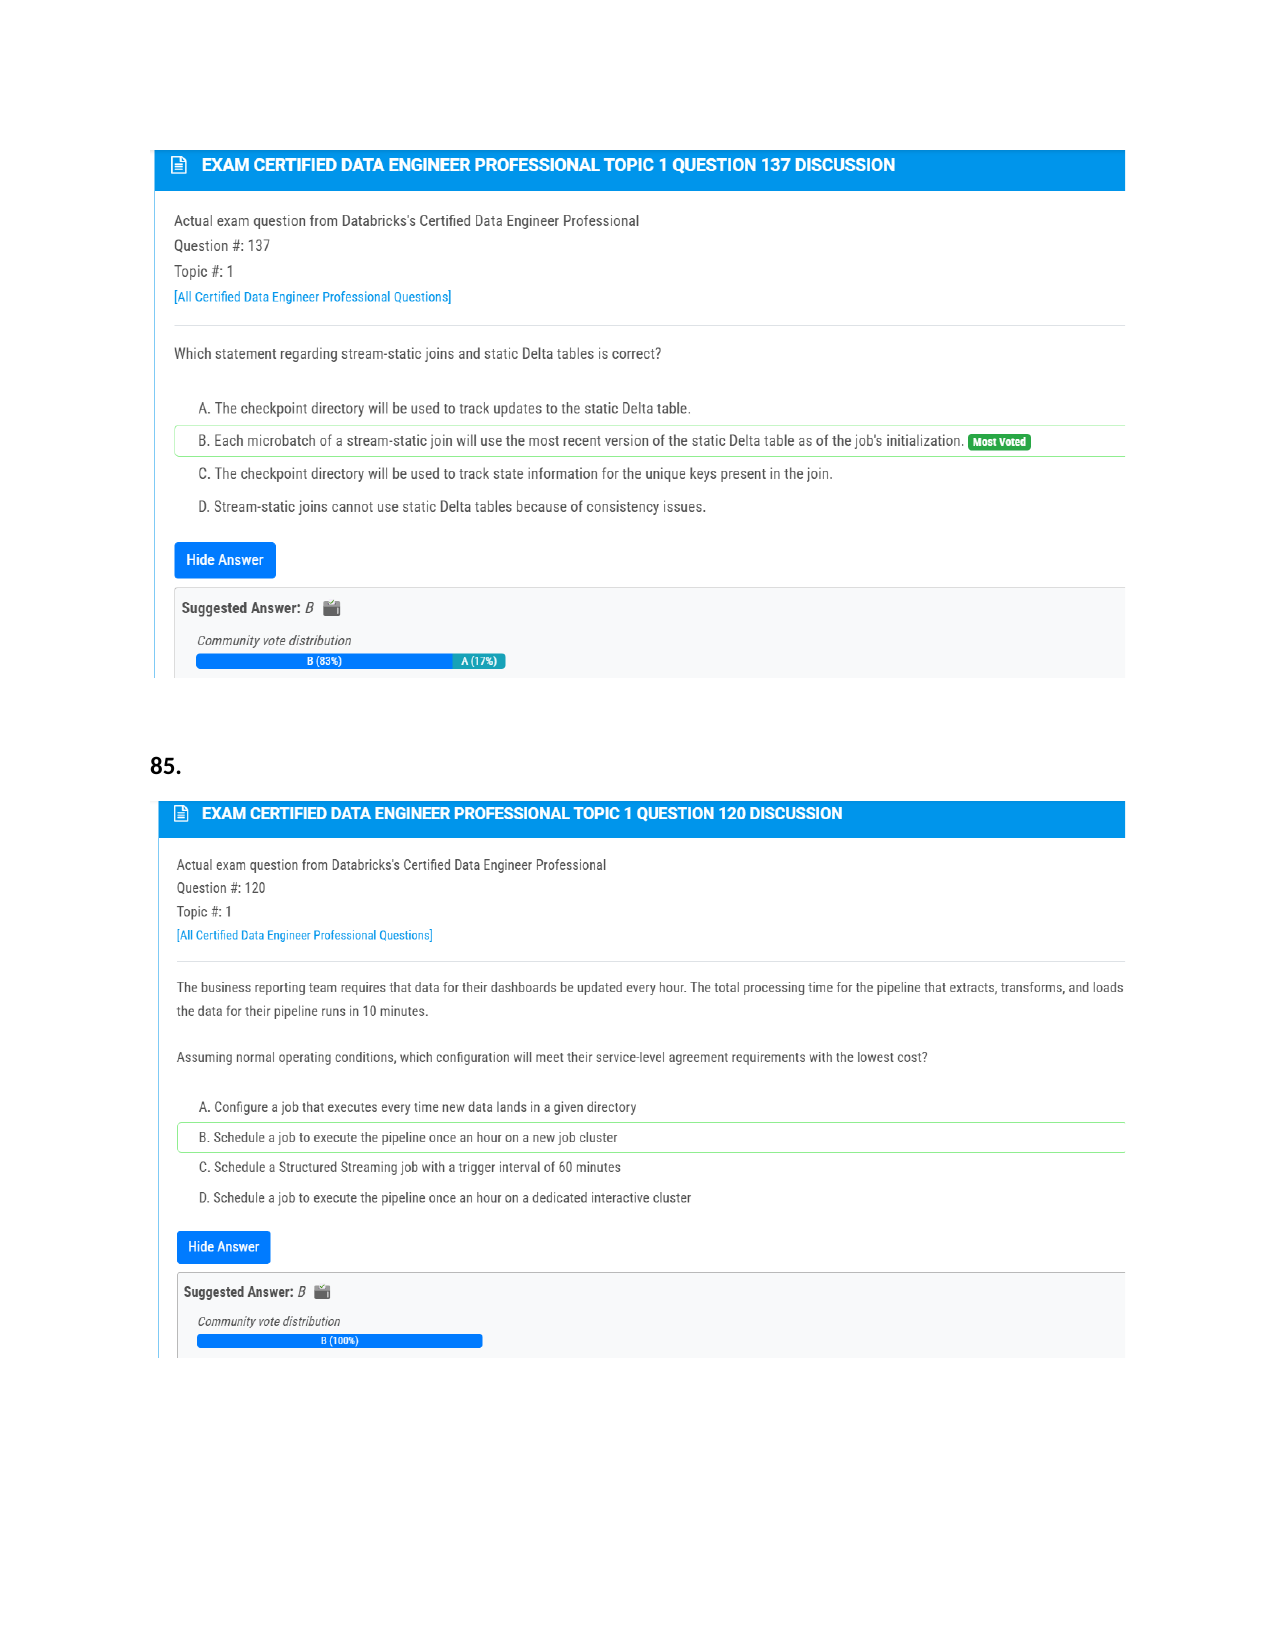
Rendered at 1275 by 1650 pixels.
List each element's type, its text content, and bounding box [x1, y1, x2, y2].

text 85. [150, 750, 1125, 781]
picture [150, 150, 1125, 678]
picture [150, 801, 1125, 1358]
